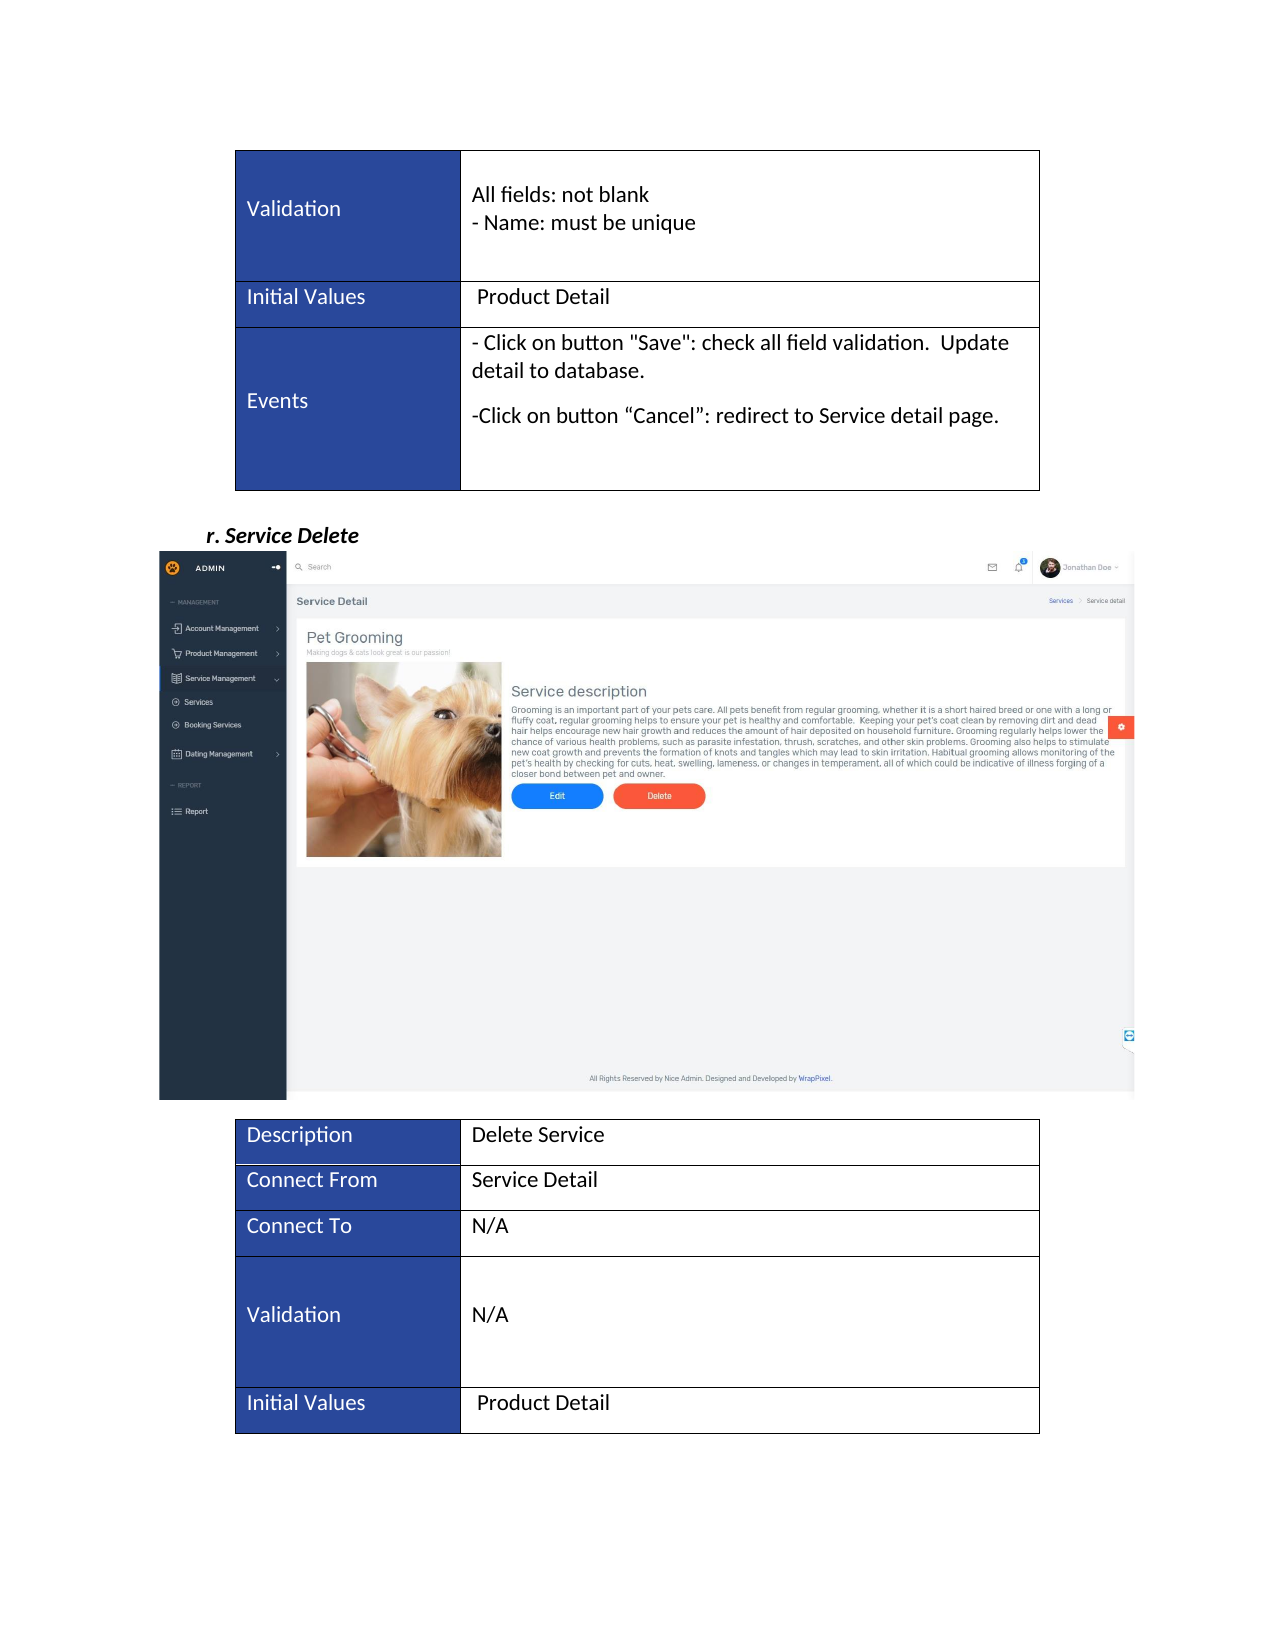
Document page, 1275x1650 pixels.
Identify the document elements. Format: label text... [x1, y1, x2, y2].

table_cell Initial Values [236, 282, 460, 327]
table_cell Validation [236, 151, 460, 281]
table_cell - Click on button "Save": check all field validation. Update detail to database. -Click on button “Cancel”: redirect to Service detail page. [461, 328, 1039, 490]
table_cell Product Detail [461, 1388, 1039, 1433]
table_cell N/A [461, 1257, 1039, 1387]
picture [159, 551, 1135, 1100]
list Service Delete [206, 521, 1125, 549]
table_cell Service Detail [461, 1166, 1039, 1210]
table_cell Connect From [236, 1166, 460, 1210]
table_cell Product Detail [461, 282, 1039, 327]
table_cell Events [236, 328, 460, 490]
table_header Delete Service [461, 1120, 1039, 1164]
table_cell Initial Values [236, 1388, 460, 1433]
table_cell All fields: not blank - Name: must be unique [461, 151, 1039, 281]
table_header Description [236, 1120, 460, 1164]
table_cell N/A [461, 1211, 1039, 1256]
table_cell Connect To [236, 1211, 460, 1256]
table_cell Validation [236, 1257, 460, 1387]
